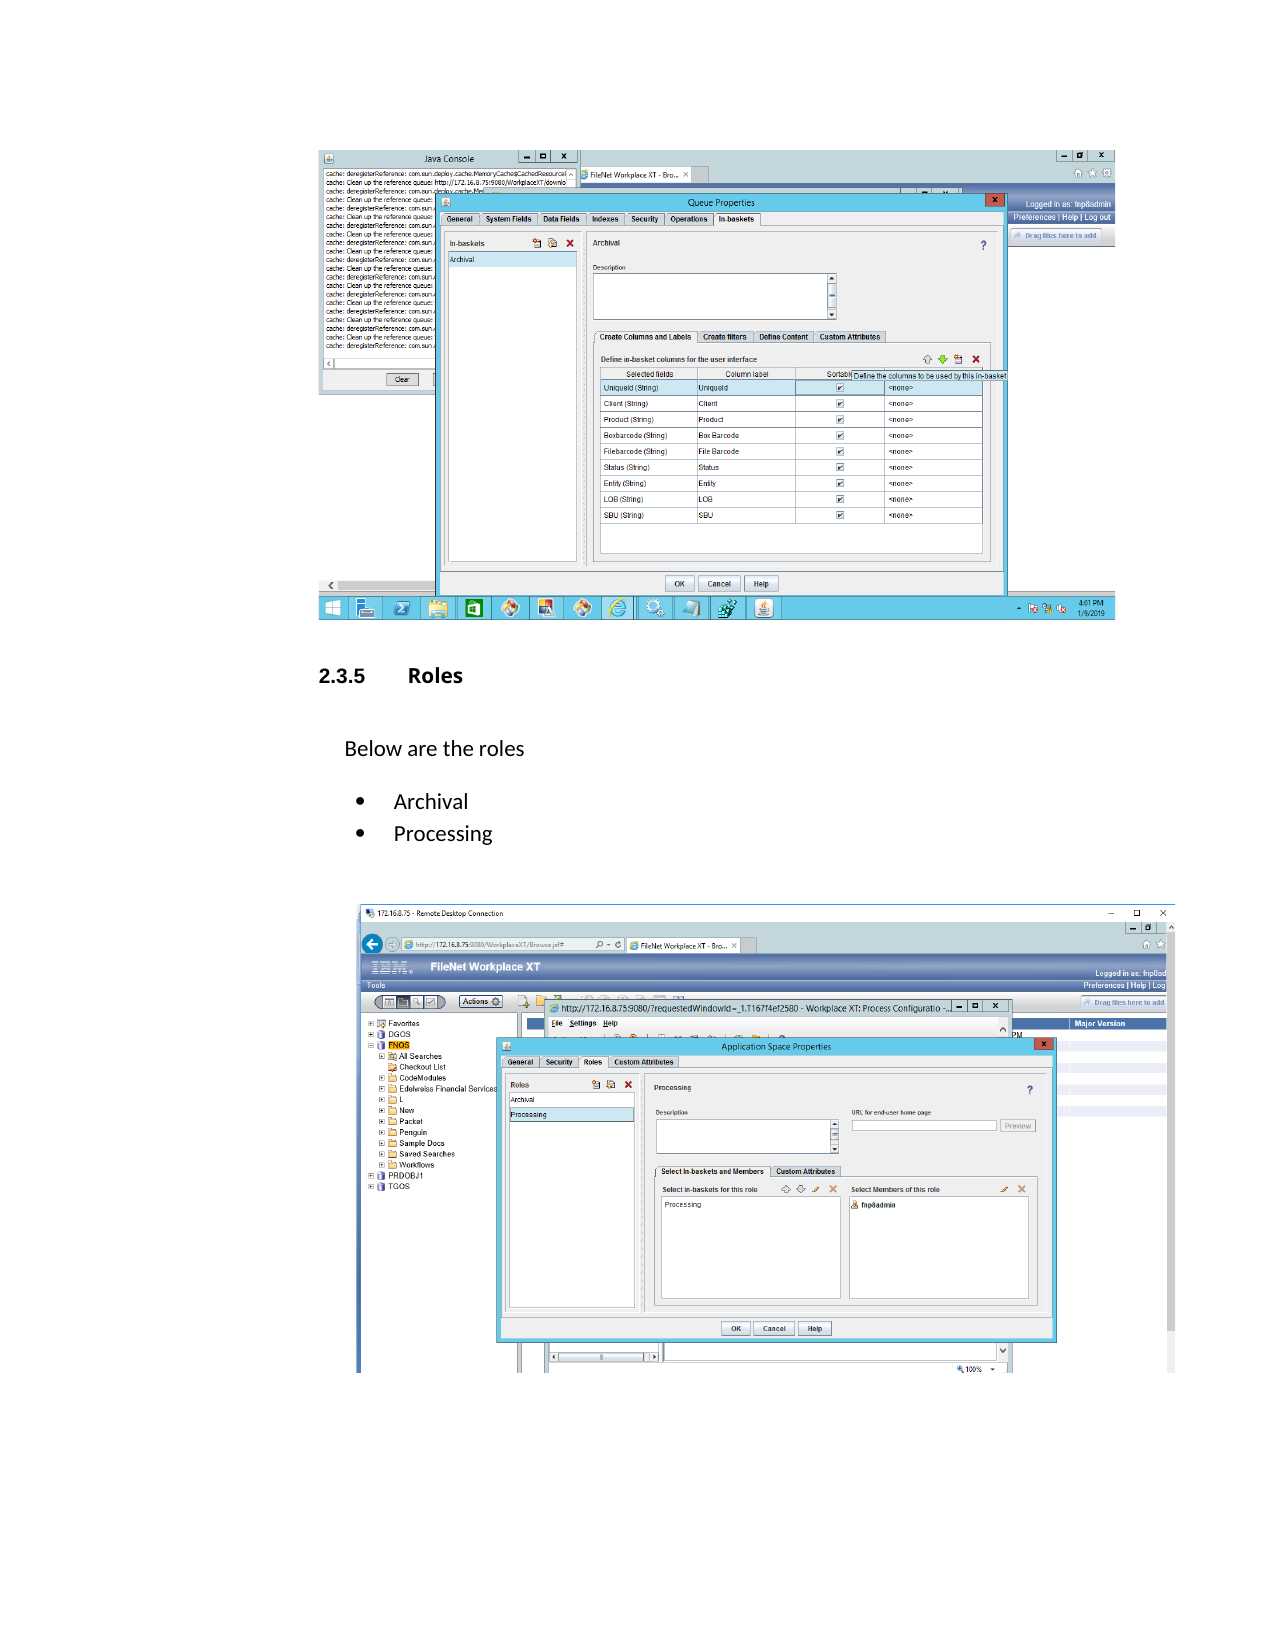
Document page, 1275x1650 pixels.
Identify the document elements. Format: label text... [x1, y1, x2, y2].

list Processing [356, 819, 1125, 847]
picture [356, 904, 1175, 1373]
list Archival [356, 787, 1125, 815]
subtitle Roles [319, 661, 1125, 690]
text Below are the roles [319, 734, 1125, 762]
picture [318, 150, 1116, 620]
